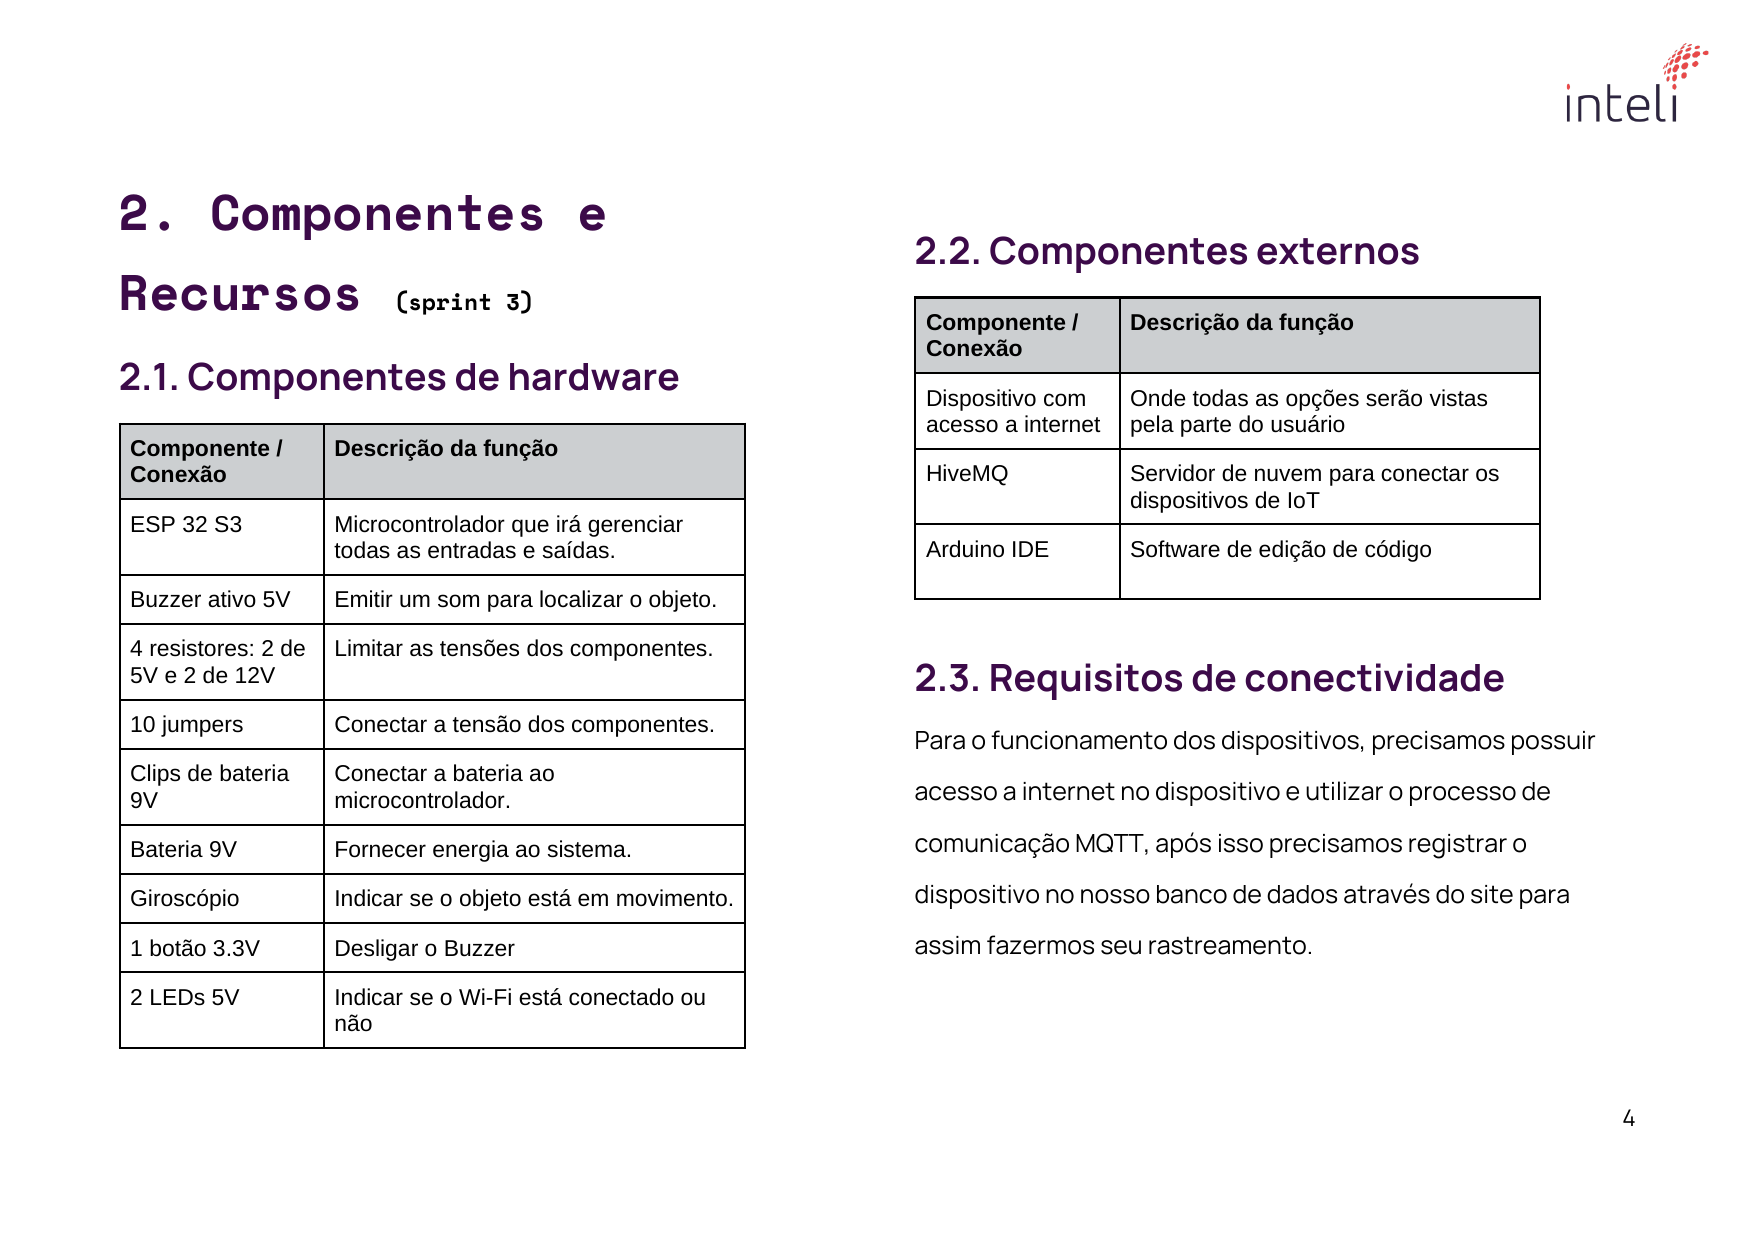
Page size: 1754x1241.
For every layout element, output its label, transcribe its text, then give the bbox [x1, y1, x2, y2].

table_header Descrição da função [325, 425, 744, 498]
subtitle 2.3. Requisitos de conectividade [914, 651, 1636, 702]
table_cell Indicar se o Wi-Fi está conectado ou não [325, 973, 744, 1047]
table_cell 2 LEDs 5V [121, 973, 323, 1047]
table_cell Limitar as tensões dos componentes. [325, 625, 744, 698]
table_cell Clips de bateria 9V [121, 750, 323, 823]
table_cell Dispositivo com acesso a internet [916, 374, 1119, 448]
table_cell ESP 32 S3 [121, 500, 323, 574]
subtitle 2. Componentes e Recursos (sprint 3) [118, 174, 839, 328]
picture [1566, 43, 1709, 122]
table_cell Emitir um som para localizar o objeto. [325, 576, 744, 623]
table_cell Desligar o Buzzer [325, 924, 744, 971]
table_cell Arduino IDE [916, 525, 1119, 598]
table_cell 1 botão 3.3V [121, 924, 323, 971]
table_cell Bateria 9V [121, 826, 323, 873]
table_cell 10 jumpers [121, 701, 323, 748]
subtitle 2.1. Componentes de hardware [118, 350, 839, 402]
table_cell Giroscópio [121, 875, 323, 922]
table_cell Software de edição de código [1121, 525, 1539, 598]
table_cell Servidor de nuvem para conectar os dispositivos de IoT [1121, 450, 1539, 523]
table_header Componente / Conexão [121, 425, 323, 498]
subtitle 2.2. Componentes externos [914, 224, 1636, 276]
table_cell Conectar a bateria ao microcontrolador. [325, 750, 744, 823]
table_cell Buzzer ativo 5V [121, 576, 323, 623]
text Para o funcionamento dos dispositivos, precisamos possuir acesso a internet no dispositivo e utilizar o processo de comunicação MQTT, após isso precisamos registrar o dispositivo no nosso banco de dados através do site para assim fazermos seu rastreamento. [914, 723, 1636, 962]
table_header Descrição da função [1121, 299, 1539, 372]
table_cell HiveMQ [916, 450, 1119, 523]
table_cell Microcontrolador que irá gerenciar todas as entradas e saídas. [325, 500, 744, 574]
table_cell Fornecer energia ao sistema. [325, 826, 744, 873]
table_cell Conectar a tensão dos componentes. [325, 701, 744, 748]
table_header Componente / Conexão [916, 299, 1119, 372]
table_cell 4 resistores: 2 de 5V e 2 de 12V [121, 625, 323, 698]
table_cell Onde todas as opções serão vistas pela parte do usuário [1121, 374, 1539, 448]
table_cell Indicar se o objeto está em movimento. [325, 875, 744, 922]
